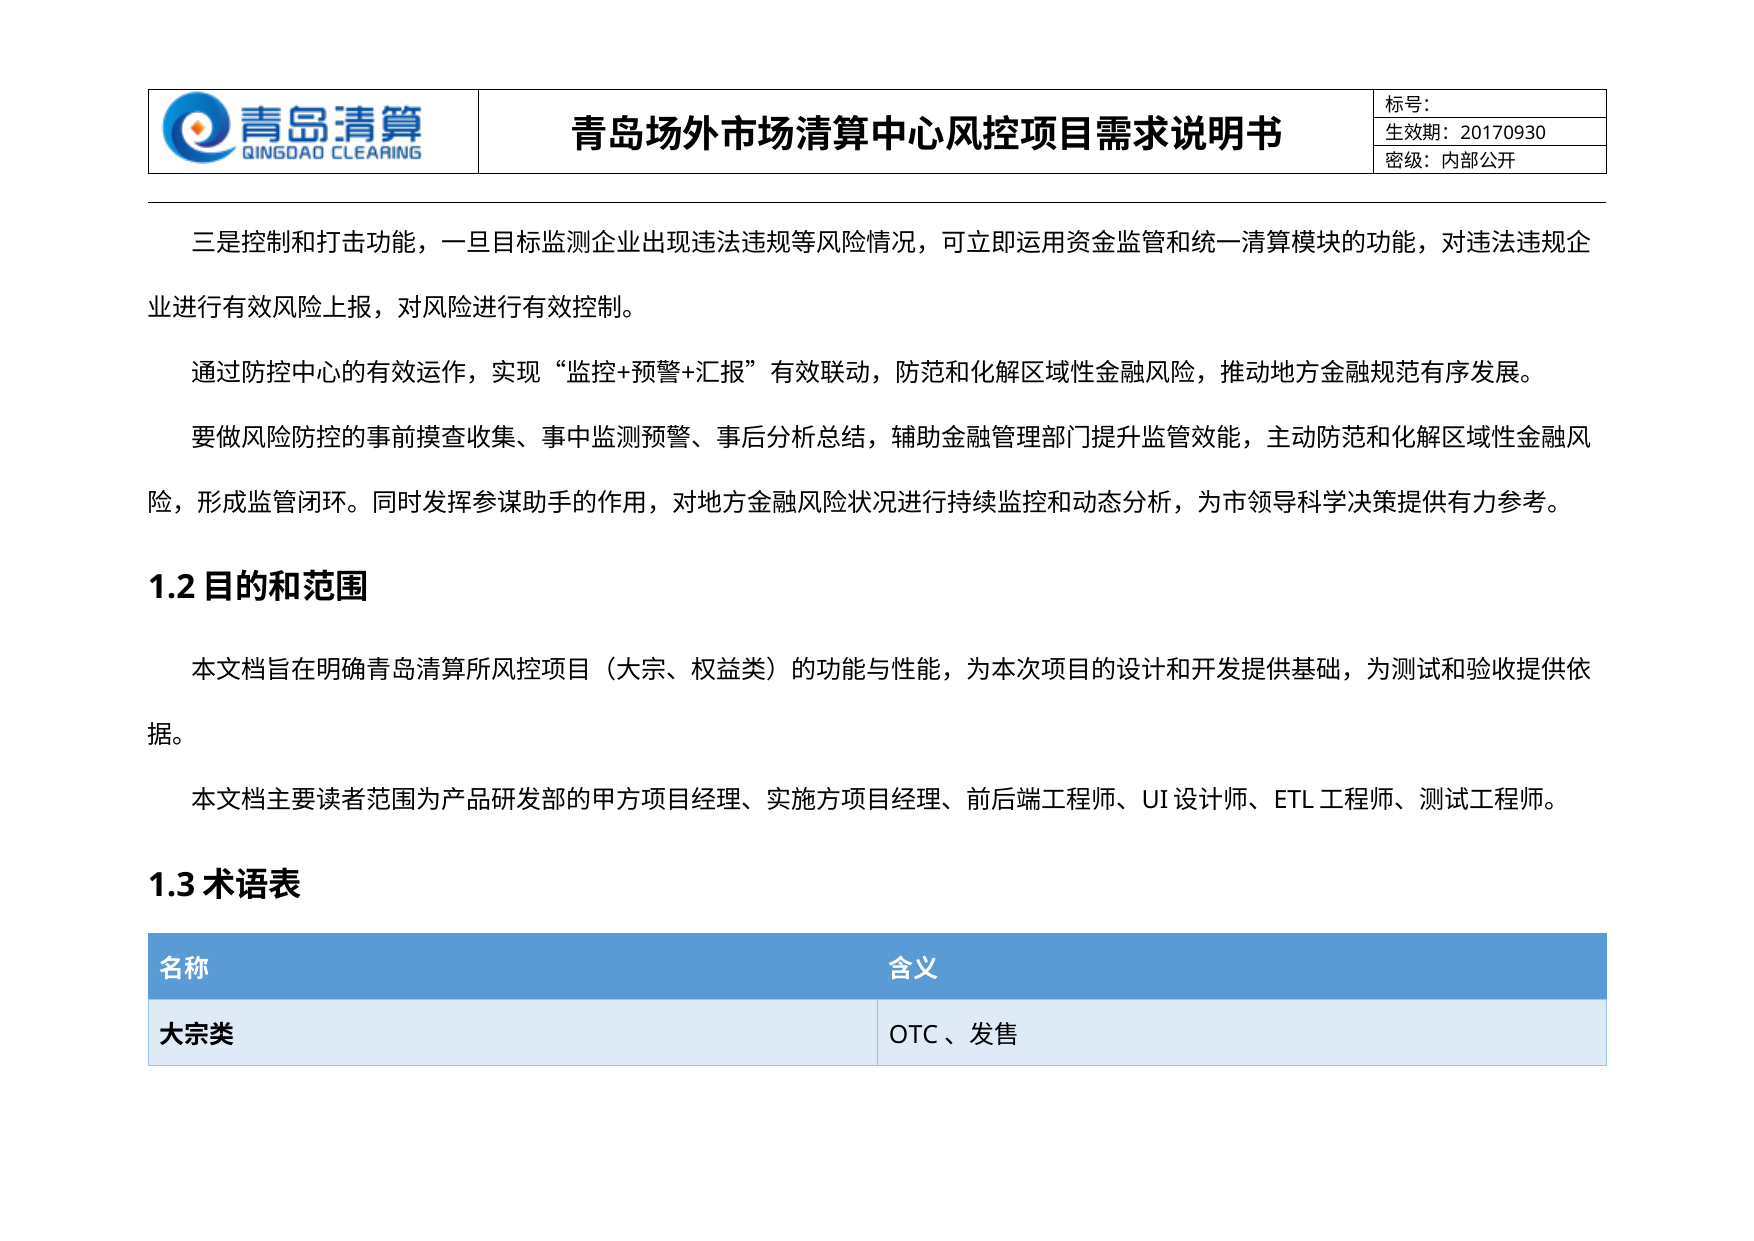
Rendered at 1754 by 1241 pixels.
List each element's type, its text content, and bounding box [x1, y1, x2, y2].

subtitle 1.2目的和范围 [148, 560, 1606, 608]
table_header 含义 [878, 934, 1606, 999]
text 要做风险防控的事前摸查收集、事中监测预警、事后分析总结，辅助金融管理部门提升监管效能，主动防范和化解区域性金融风险，形成监管闭环。同时发挥参谋助手的作用，对地方金融风险状况进行持续监控和动态分析，为市领导科学决策提供有力参考。 [148, 403, 1606, 533]
table_cell OTC 、发售 [878, 1000, 1606, 1065]
picture [159, 89, 422, 164]
text 通过防控中心的有效运作，实现“监控+预警+汇报”有效联动，防范和化解区域性金融风险，推动地方金融规范有序发展。 [148, 338, 1606, 403]
table_cell 大宗类 [149, 1000, 877, 1065]
table_header 名称 [149, 934, 877, 999]
text 本文档旨在明确青岛清算所风控项目（大宗、权益类）的功能与性能，为本次项目的设计和开发提供基础，为测试和验收提供依据。 [148, 635, 1606, 765]
text 三是控制和打击功能，一旦目标监测企业出现违法违规等风险情况，可立即运用资金监管和统一清算模块的功能，对违法违规企业进行有效风险上报，对风险进行有效控制。 [148, 208, 1606, 338]
text 本文档主要读者范围为产品研发部的甲方项目经理、实施方项目经理、前后端工程师、UI设计师、ETL工程师、测试工程师。 [148, 765, 1606, 830]
subtitle 1.3术语表 [148, 857, 1606, 906]
